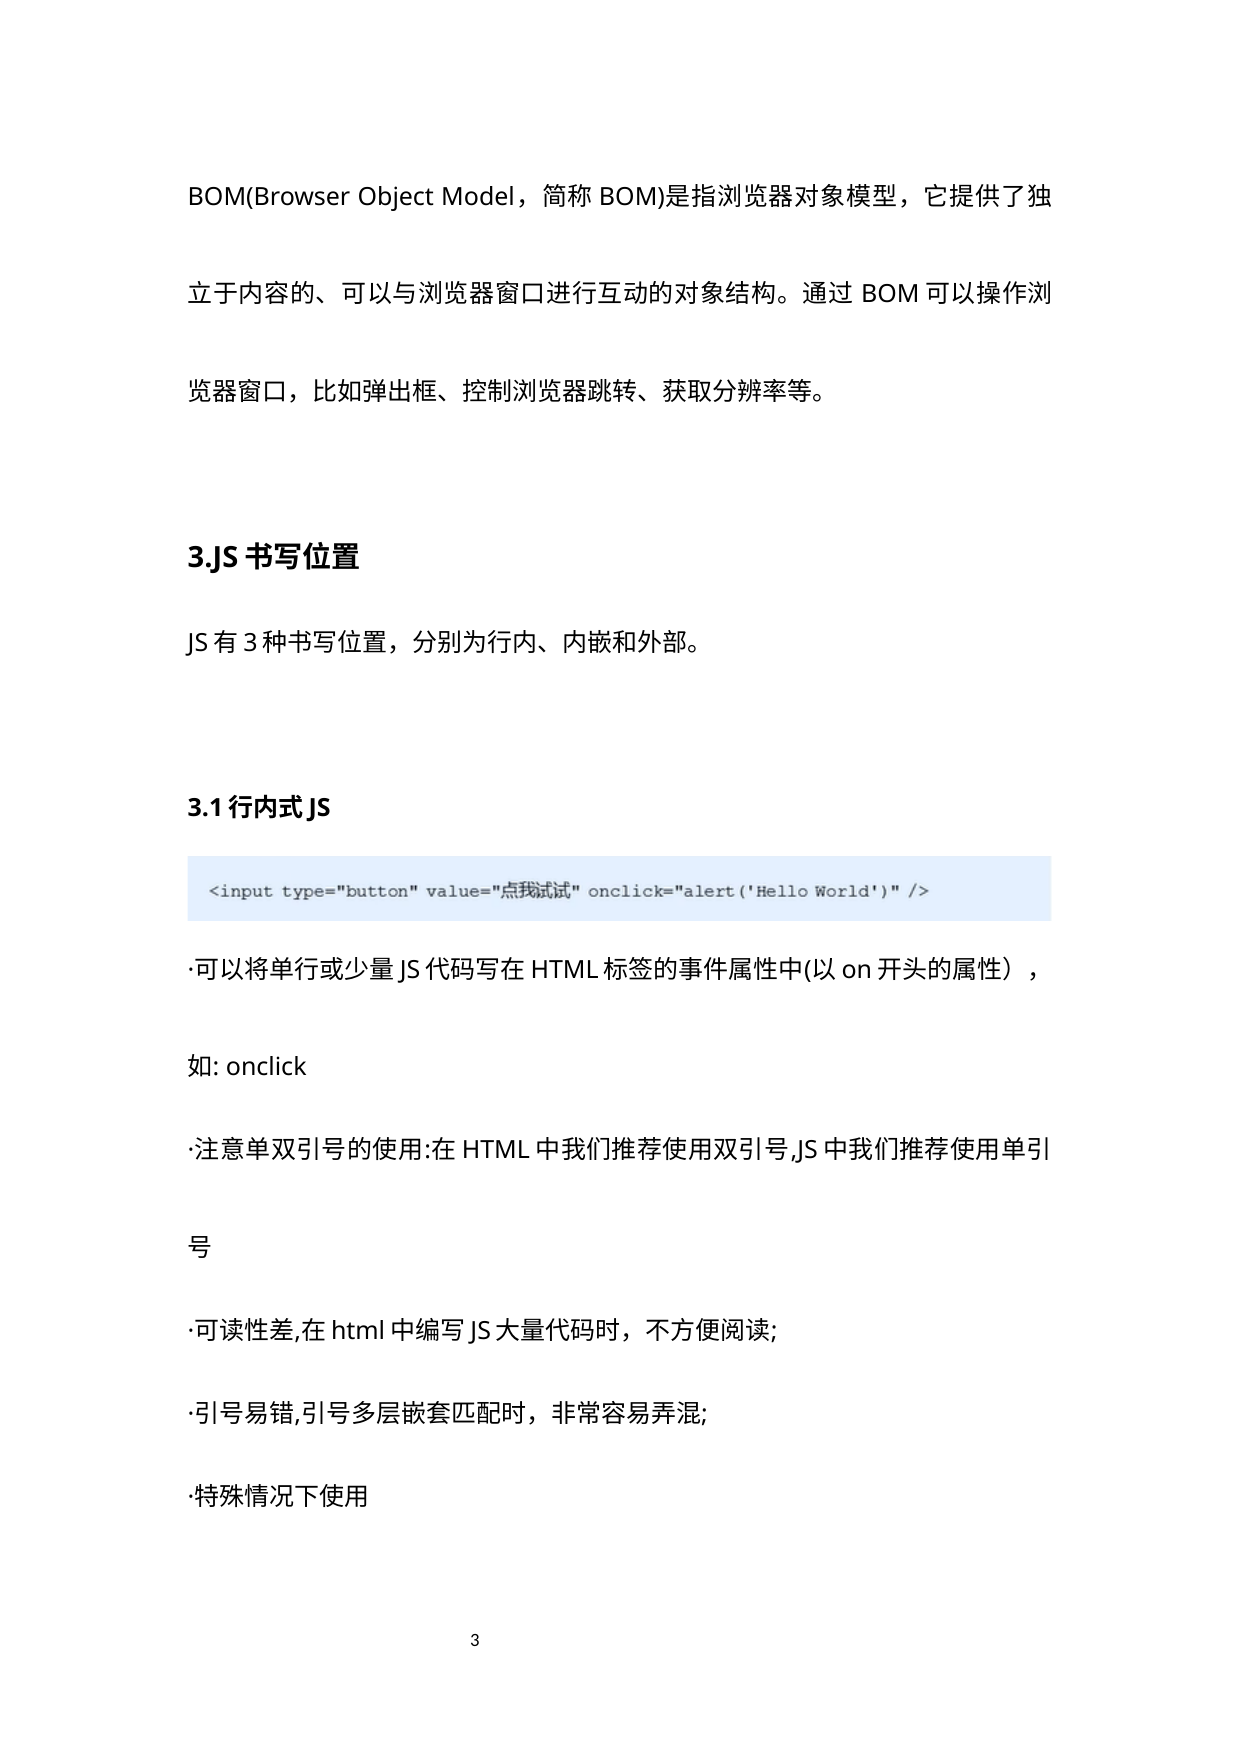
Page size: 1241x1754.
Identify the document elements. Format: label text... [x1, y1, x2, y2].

list 3.1行内式JS [187, 773, 1053, 838]
list ·注意单双引号的使用:在HTML中我们推荐使用双引号,JS中我们推荐使用单引号 [187, 1115, 1053, 1278]
text JS有3种书写位置，分别为行内、内嵌和外部。 [187, 608, 1053, 673]
text BOM(Browser Object Model，简称BOM)是指浏览器对象模型，它提供了独立于内容的、可以与浏览器窗口进行互动的对象结构。通过BOM可以操作浏览器窗口，比如弹出框、控制浏览器跳转、获取分辨率等。 [187, 162, 1053, 422]
list ·可读性差,在html中编写JS大量代码时，不方便阅读; [187, 1296, 1053, 1361]
picture [187, 856, 1053, 921]
text 3.JS书写位置 [187, 522, 1053, 587]
list ·引号易错,引号多层嵌套匹配时，非常容易弄混; [187, 1379, 1053, 1444]
list ·特殊情况下使用 [187, 1462, 1053, 1527]
list ·可以将单行或少量JS代码写在HTML标签的事件属性中(以on开头的属性），如: onclick [187, 935, 1053, 1097]
